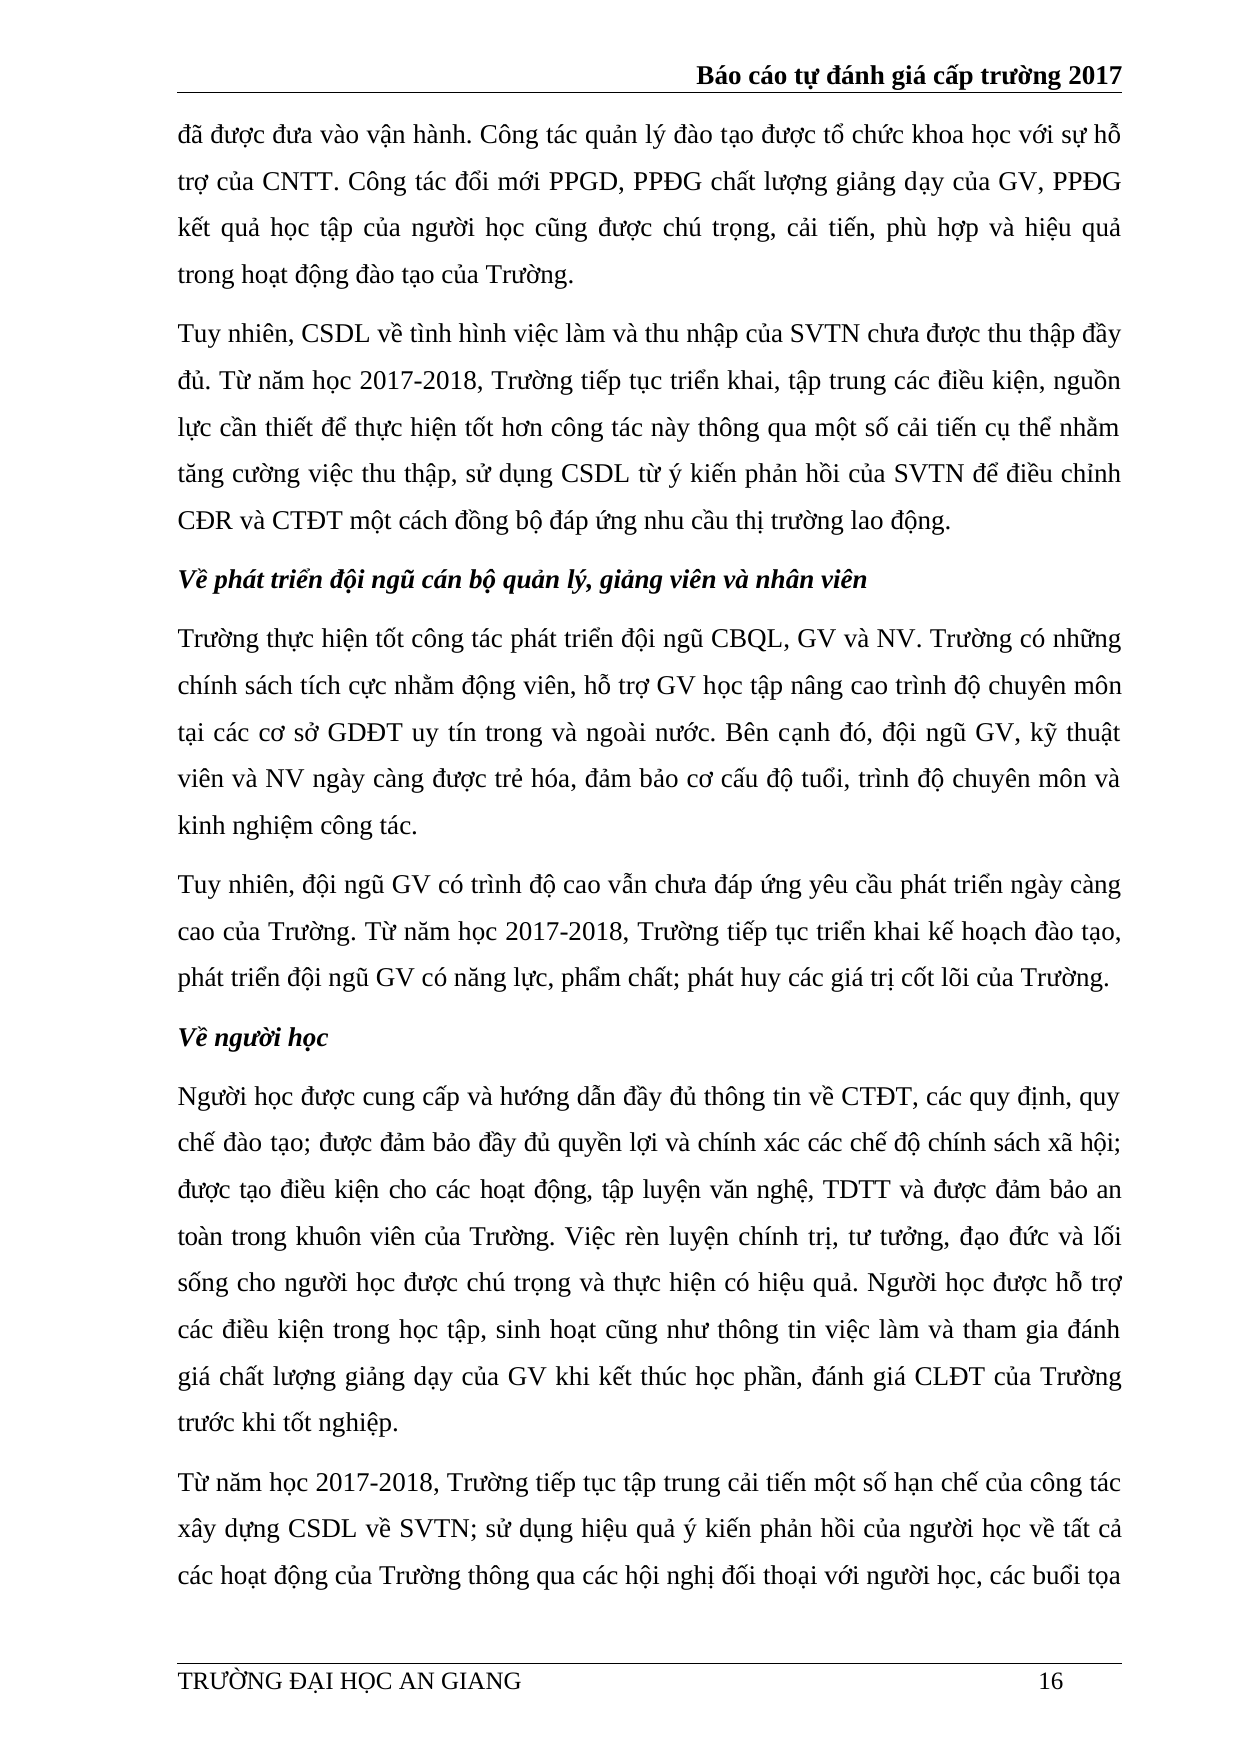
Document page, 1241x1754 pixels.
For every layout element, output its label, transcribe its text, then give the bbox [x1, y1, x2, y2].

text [177, 1466, 1122, 1590]
text Về phát triển đội ngũ cán bộ quản lý, giảng viên và nhân viên [177, 563, 1122, 594]
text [177, 118, 1122, 289]
text Người học được cung cấp và hướng dẫn đầy đủ thông tin về CTĐT, các quy định, quy chế đào tạo; được đảm bảo đầy đủ quyền lợi và chính xác các chế độ chính sách xã hội; được tạo điều kiện cho các hoạt động, tập luyện văn nghệ, TDTT và được đảm bảo an toàn trong khuôn viên của Trường. Việc rèn luyện chính trị, tư tưởng, đạo đức và lối sống cho người học được chú trọng và thực hiện có hiệu quả. Người học được hỗ trợ các điều kiện trong học tập, sinh hoạt cũng như thông tin việc làm và tham gia đánh giá chất lượng giảng dạy của GV khi kết thúc học phần, đánh giá CLĐT của Trường trước khi tốt nghiệp. [177, 1080, 1122, 1438]
text Tuy nhiên, đội ngũ GV có trình độ cao vẫn chưa đáp ứng yêu cầu phát triển ngày càng cao của Trường. Từ năm học 2017-2018, Trường tiếp tục triển khai kế hoạch đào tạo, phát triển đội ngũ GV có năng lực, phẩm chất; phát huy các giá trị cốt lõi của Trường. [177, 868, 1122, 993]
text Tuy nhiên, CSDL về tình hình việc làm và thu nhập của SVTN chưa được thu thập đầy đủ. Từ năm học 2017-2018, Trường tiếp tục triển khai, tập trung các điều kiện, nguồn lực cần thiết để thực hiện tốt hơn công tác này thông qua một số cải tiến cụ thể nhằm tăng cường việc thu thập, sử dụng CSDL từ ý kiến phản hồi của SVTN để điều chỉnh CĐR và CTĐT một cách đồng bộ đáp ứng nhu cầu thị trường lao động. [177, 317, 1122, 535]
text Về người học [177, 1021, 1122, 1052]
text Trường thực hiện tốt công tác phát triển đội ngũ CBQL, GV và NV. Trường có những chính sách tích cực nhằm động viên, hỗ trợ GV học tập nâng cao trình độ chuyên môn tại các cơ sở GDĐT uy tín trong và ngoài nước. Bên cạnh đó, đội ngũ GV, kỹ thuật viên và NV ngày càng được trẻ hóa, đảm bảo cơ cấu độ tuổi, trình độ chuyên môn và kinh nghiệm công tác. [177, 622, 1122, 840]
